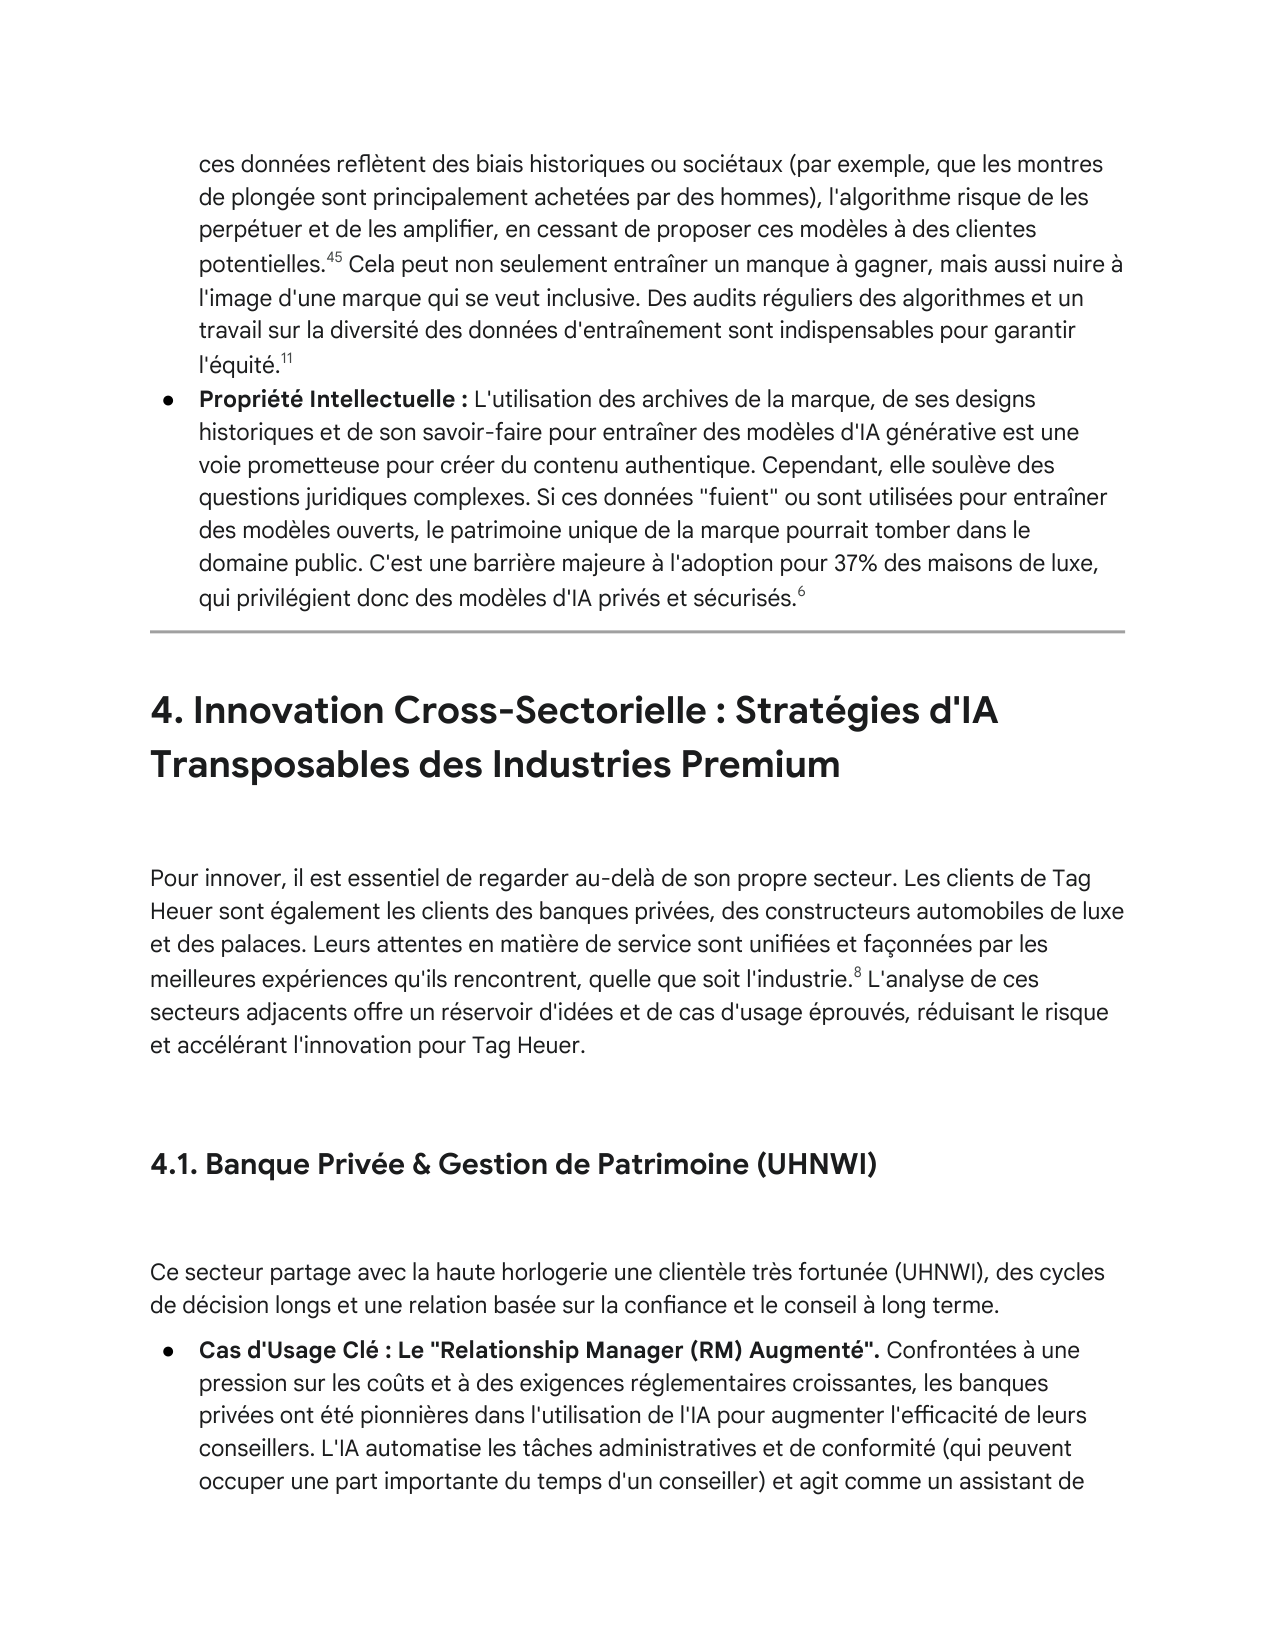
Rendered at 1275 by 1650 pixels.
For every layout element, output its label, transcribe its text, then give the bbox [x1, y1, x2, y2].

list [161, 1336, 1125, 1496]
list Propriété Intellectuelle : L'utilisation des archives de la marque, de ses designs historiques et de son savoir-faire pour entraîner des modèles d'IA générative est une voie prometteuse pour créer du contenu authentique. Cependant, elle soulève des questions juridiques complexes. Si ces données "fuient" ou sont utilisées pour entraîner des modèles ouverts, le patrimoine unique de la marque pourrait tomber dans le domaine public. C'est une barrière majeure à l'adoption pour 37% des maisons de luxe, qui privilégient donc des modèles d'IA privés et sécurisés.6 [161, 385, 1125, 613]
text Pour innover, il est essentiel de regarder au-delà de son propre secteur. Les clients de Tag Heuer sont également les clients des banques privées, des constructeurs automobiles de luxe et des palaces. Leurs attentes en matière de service sont unifiées et façonnées par les meilleures expériences qu'ils rencontrent, quelle que soit l'industrie.8 L'analyse de ces secteurs adjacents offre un réservoir d'idées et de cas d'usage éprouvés, réduisant le risque et accélérant l'innovation pour Tag Heuer. [150, 864, 1125, 1060]
subtitle 4. Innovation Cross-Sectorielle : Stratégies d'IA Transposables des Industries Premium [150, 687, 1125, 788]
text Ce secteur partage avec la haute horlogerie une clientèle très fortunée (UHNWI), des cycles de décision longs et une relation basée sur la confiance et le conseil à long terme. [150, 1258, 1125, 1320]
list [161, 150, 1125, 381]
subtitle 4.1. Banque Privée & Gestion de Patrimoine (UHNWI) [150, 1146, 1125, 1183]
